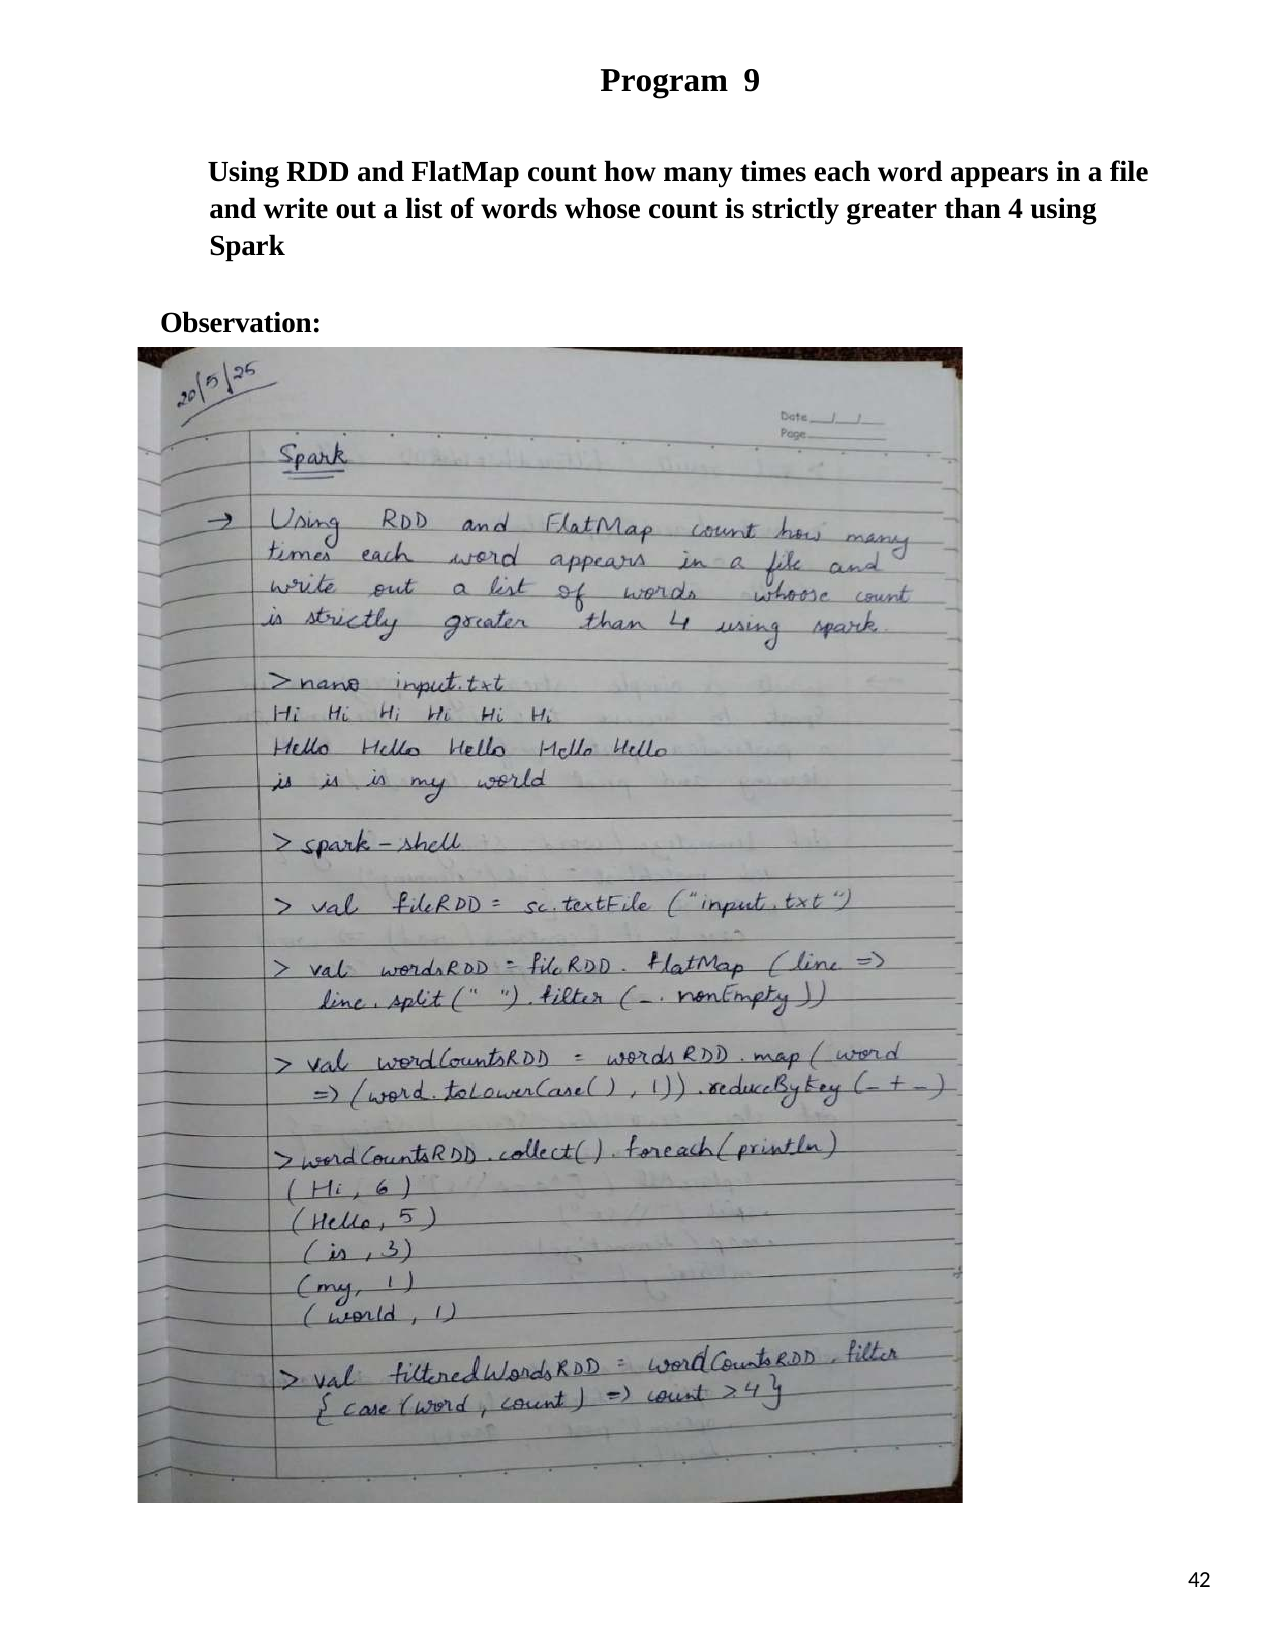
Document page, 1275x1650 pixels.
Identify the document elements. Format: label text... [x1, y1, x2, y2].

text Using RDD and FlatMap count how many times each word appears in a file and write out a list of words whose count is strictly greater than 4 using Spark [208, 154, 1170, 262]
picture [137, 347, 963, 1503]
text Observation: [160, 306, 1237, 339]
subtitle Program 9 [130, 60, 1231, 98]
